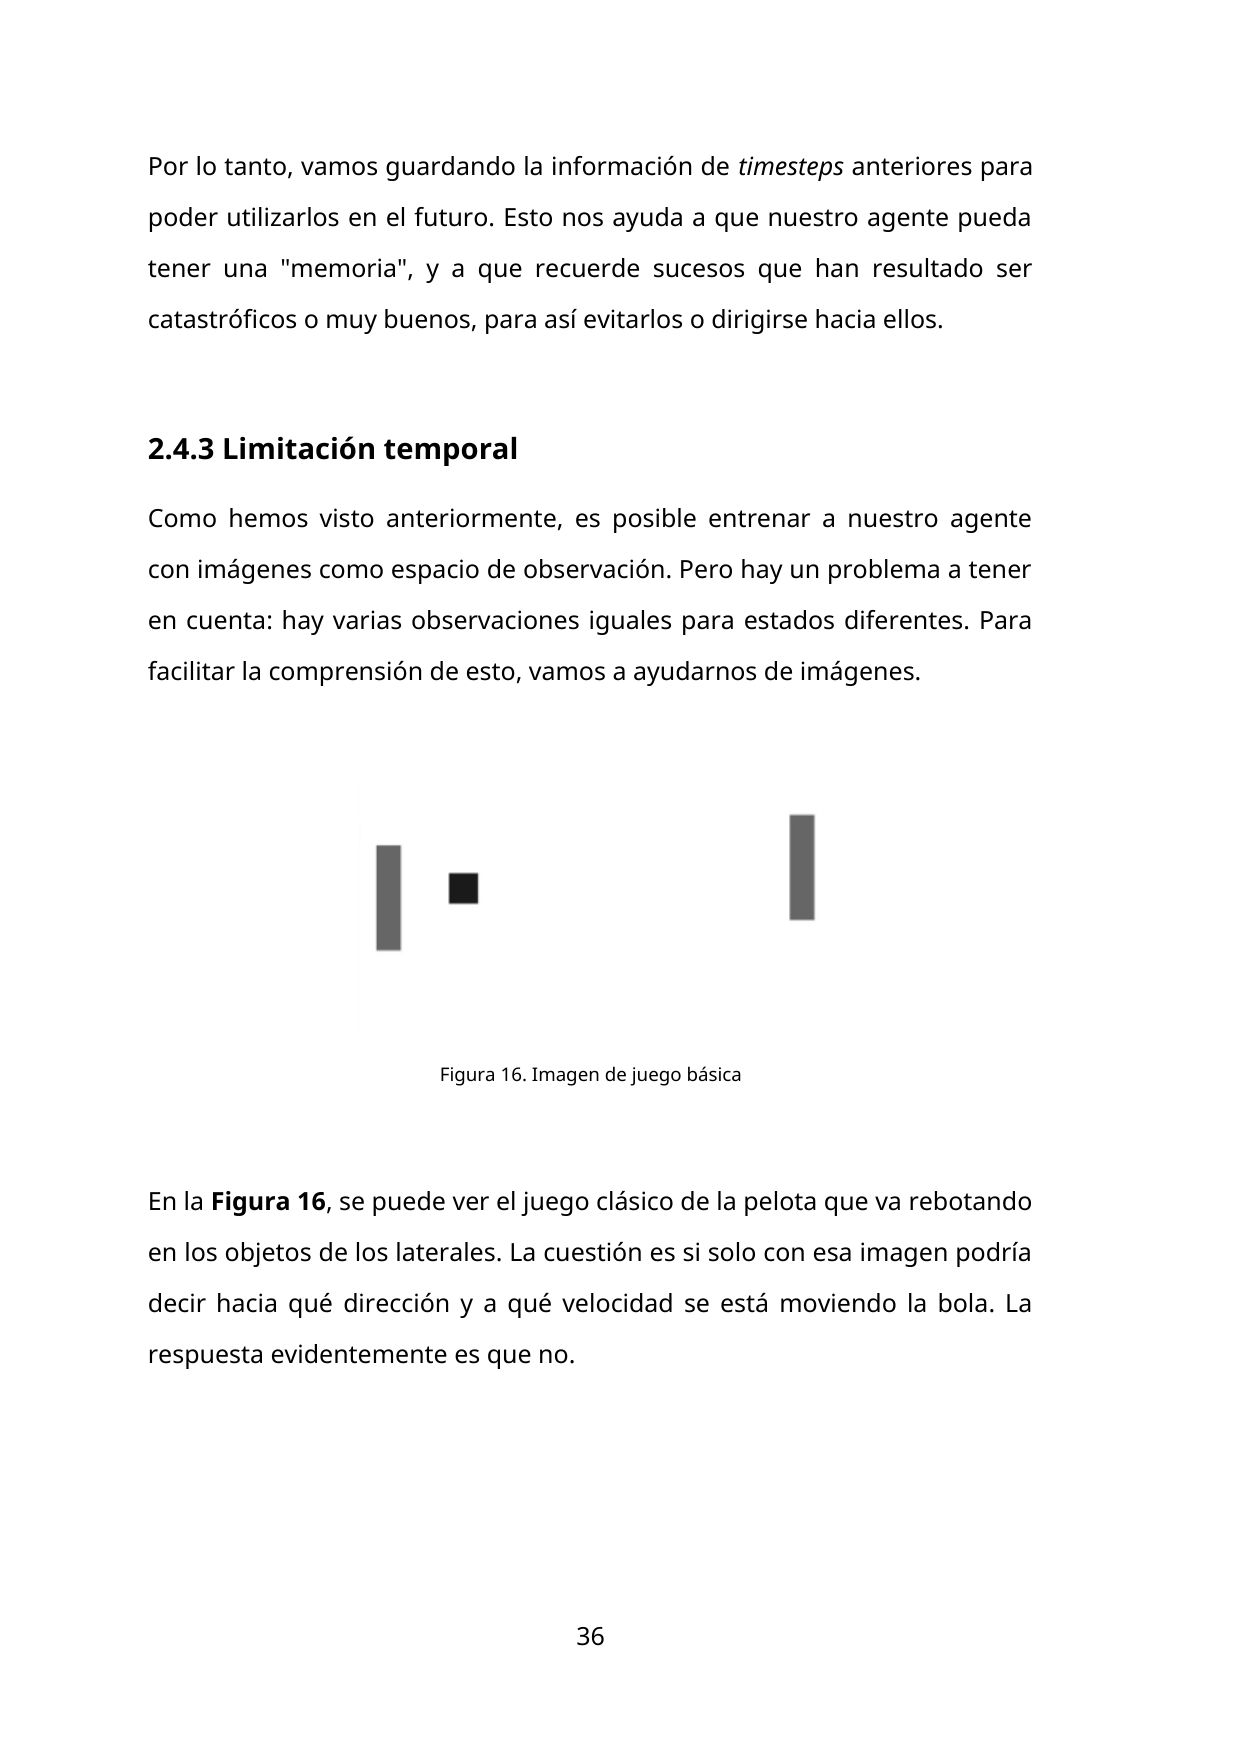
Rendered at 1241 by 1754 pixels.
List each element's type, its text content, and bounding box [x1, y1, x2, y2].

text En la Figura 16, se puede ver el juego clásico de la pelota que va rebotando en los objetos de los laterales. La cuestión es si solo con esa imagen podría decir hacia qué dirección y a qué velocidad se está moviendo la bola. La respuesta evidentemente es que no. [148, 1184, 1033, 1371]
text Figura 16. Imagen de juego básica [148, 1061, 1033, 1087]
picture [357, 780, 824, 1032]
text Por lo tanto, vamos guardando la información de timesteps anteriores para poder utilizarlos en el futuro. Esto nos ayuda a que nuestro agente pueda tener una "memoria", y a que recuerde sucesos que han resultado ser catastróficos o muy buenos, para así evitarlos o dirigirse hacia ellos. [148, 148, 1033, 336]
text Como hemos visto anteriormente, es posible entrenar a nuestro agente con imágenes como espacio de observación. Pero hay un problema a tener en cuenta: hay varias observaciones iguales para estados diferentes. Para facilitar la comprensión de esto, vamos a ayudarnos de imágenes. [148, 501, 1033, 688]
text 2.4.3 Limitación temporal [148, 428, 1033, 468]
